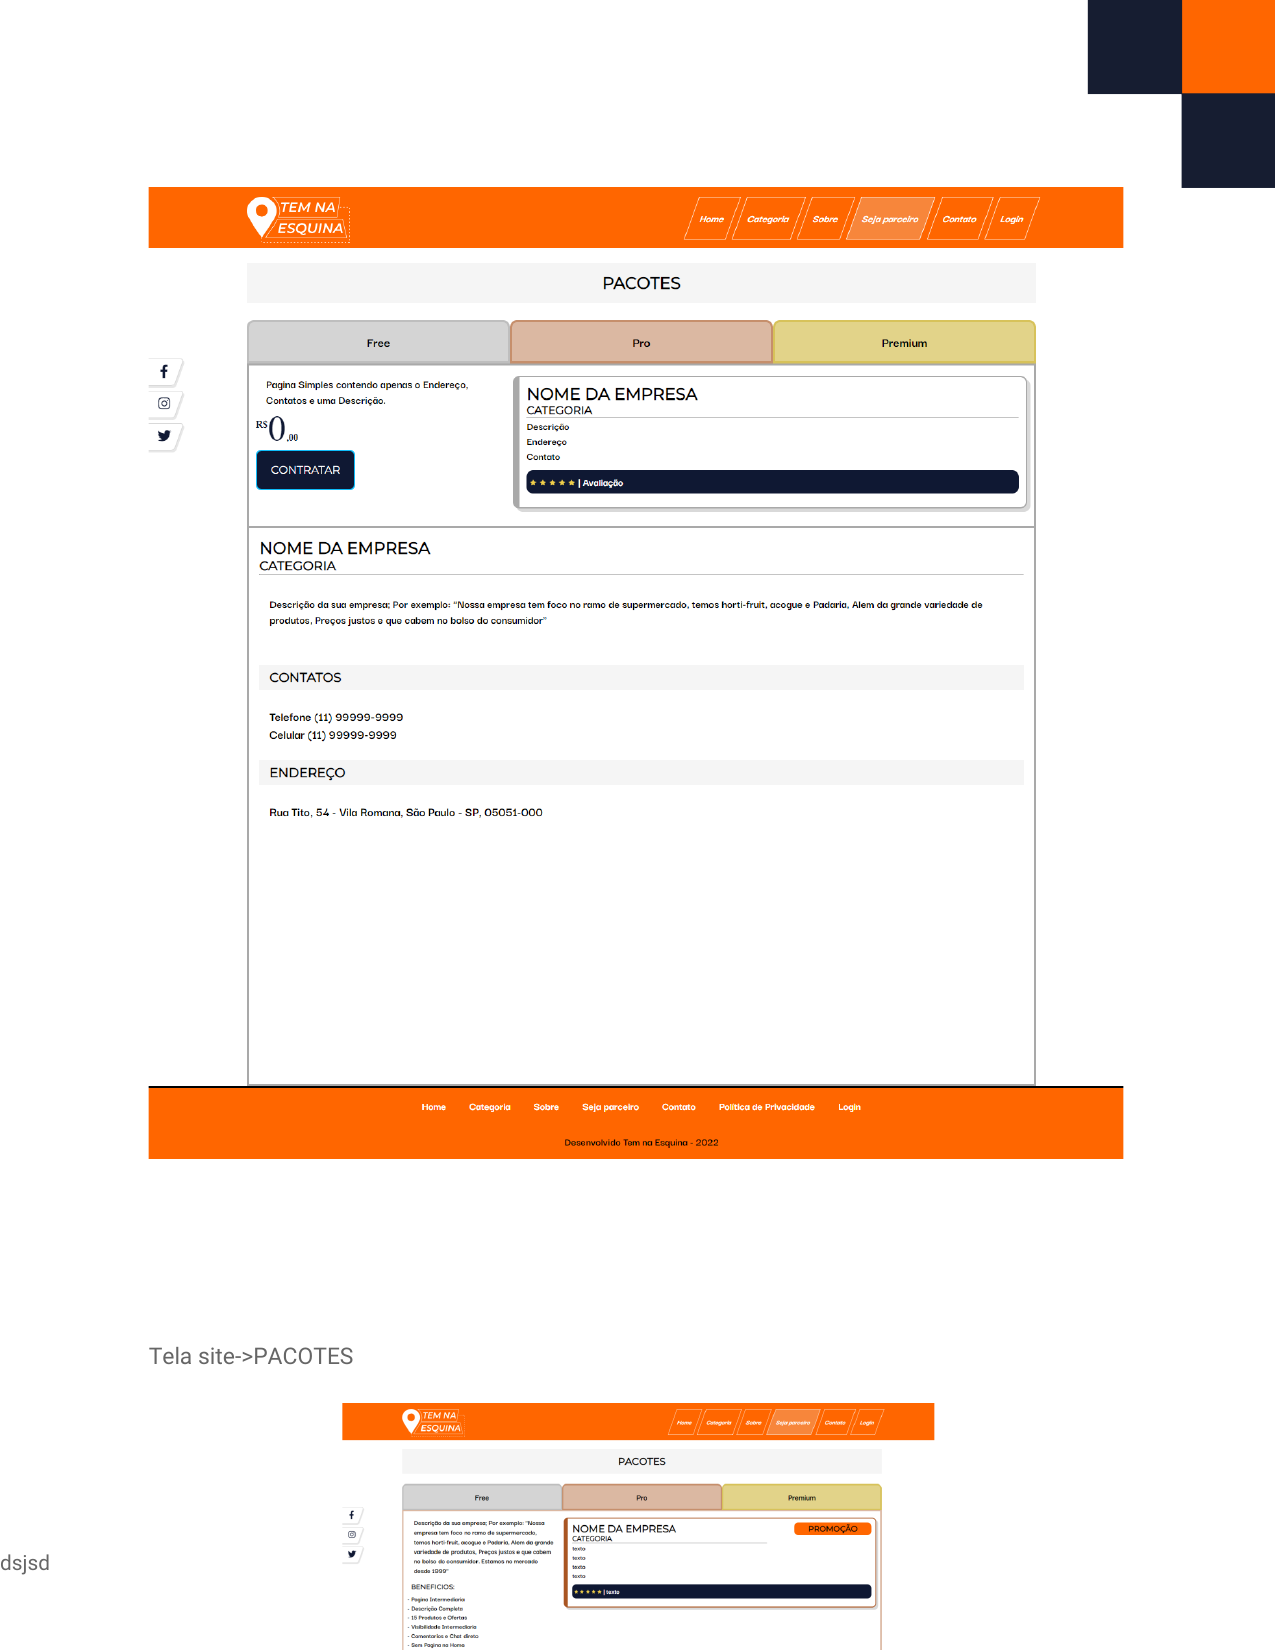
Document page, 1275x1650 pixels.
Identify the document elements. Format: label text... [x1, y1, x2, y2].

picture [342, 1403, 935, 1650]
text Tela site->PACOTES [148, 1343, 1125, 1370]
picture [148, 0, 1275, 1159]
